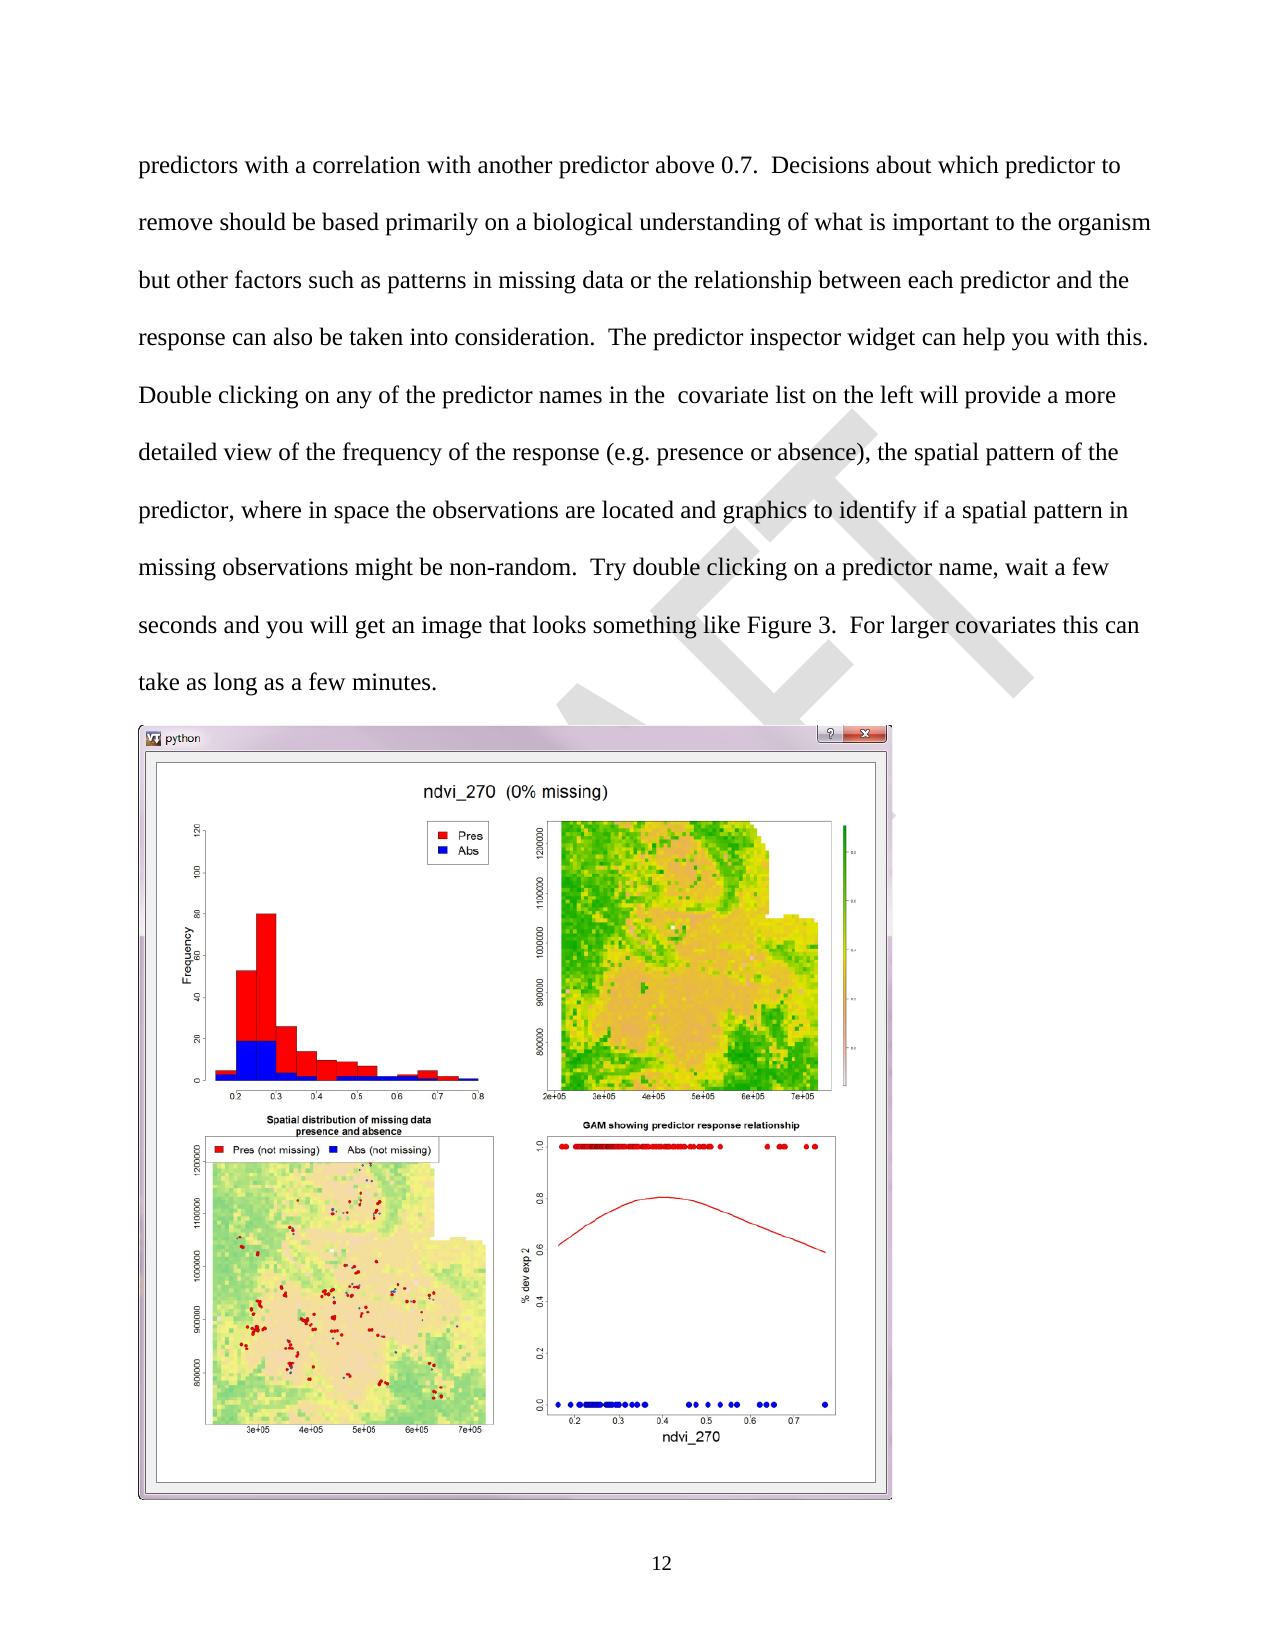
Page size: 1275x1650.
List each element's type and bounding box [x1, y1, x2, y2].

picture [138, 725, 893, 1500]
text [138, 150, 1185, 696]
